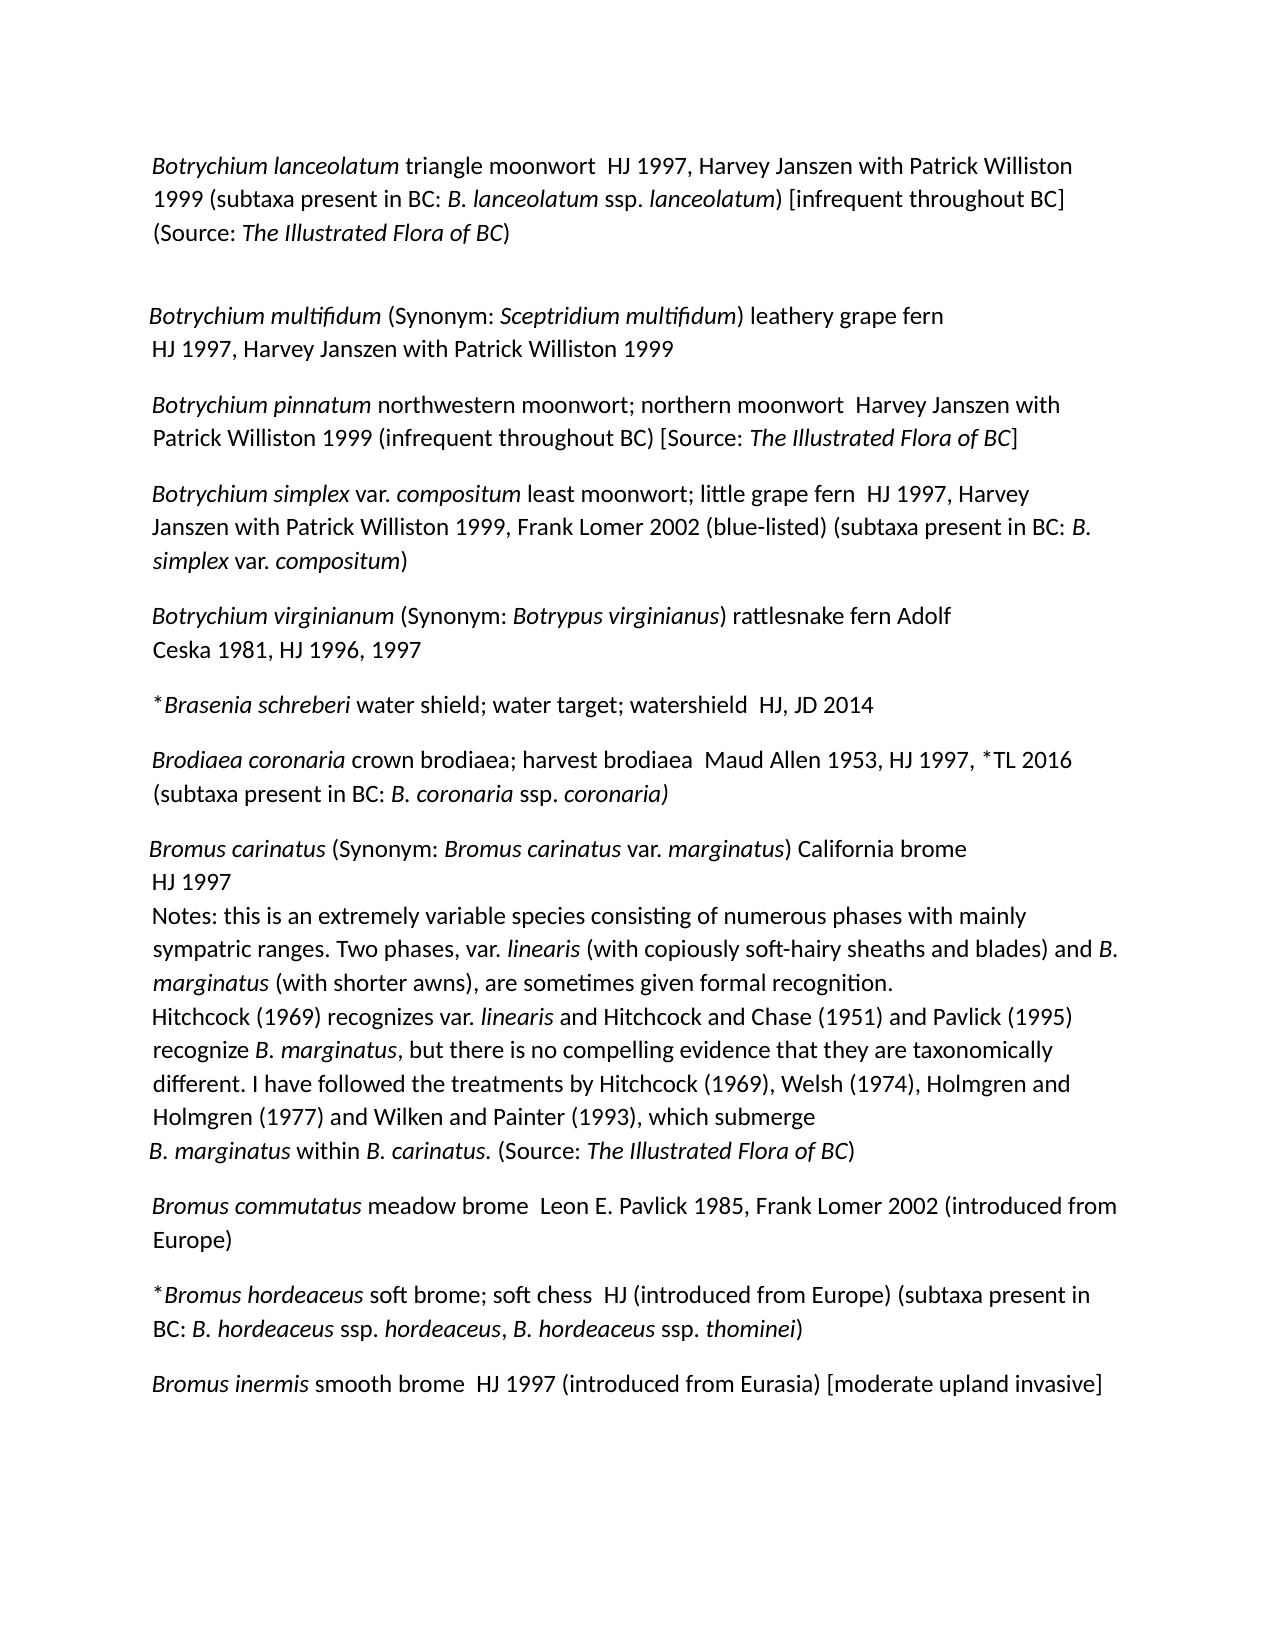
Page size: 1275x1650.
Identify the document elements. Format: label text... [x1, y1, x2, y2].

text Bromus carinatus (Synonym: Bromus carinatus var. marginatus) California brome [149, 834, 1143, 864]
text *Brasenia schreberi water shield; water target; watershield HJ, JD 2014 [152, 689, 1126, 720]
text Bromus inermis smooth brome HJ 1997 (introduced from Eurasia) [moderate upland invasive] [152, 1368, 1126, 1399]
text Notes: this is an extremely variable species consisting of numerous phases with mainly sympatric ranges. Two phases, var. linearis (with copiously soft-hairy sheaths and blades) and B. marginatus (with shorter awns), are sometimes given formal recognition. [152, 900, 1126, 998]
text Bromus commutatus meadow brome Leon E. Pavlick 1985, Frank Lomer 2002 (introduced from Europe) [152, 1190, 1126, 1254]
text Botrychium simplex var. compositum least moonwort; little grape fern HJ 1997, Harvey [152, 478, 1126, 508]
text HJ 1997 [152, 867, 1126, 897]
text B. marginatus within B. carinatus. (Source: The Illustrated Flora of BC) [149, 1135, 1143, 1165]
text Botrychium pinnatum northwestern moonwort; northern moonwort Harvey Janszen with Patrick Williston 1999 (infrequent throughout BC) [Source: The Illustrated Flora of BC] [152, 389, 1126, 453]
text HJ 1997, Harvey Janszen with Patrick Williston 1999 [152, 333, 1126, 364]
text Janszen with Patrick Williston 1999, Frank Lomer 2002 (blue-listed) (subtaxa present in BC: B. simplex var. compositum) [152, 511, 1126, 575]
text Botrychium multifidum (Synonym: Sceptridium multifidum) leathery grape fern [149, 301, 1143, 331]
text Brodiaea coronaria crown brodiaea; harvest brodiaea Maud Allen 1953, HJ 1997, *TL 2016 (subtaxa present in BC: B. coronaria ssp. coronaria) [152, 745, 1126, 809]
text Hitchcock (1969) recognizes var. linearis and Hitchcock and Chase (1951) and Pavlick (1995) recognize B. marginatus, but there is no compelling evidence that they are taxonomically different. I have followed the treatments by Hitchcock (1969), Welsh (1974), Holmgren and Holmgren (1977) and Wilken and Painter (1993), which submerge [152, 1001, 1126, 1132]
text *Bromus hordeaceus soft brome; soft chess HJ (introduced from Europe) (subtaxa present in BC: B. hordeaceus ssp. hordeaceus, B. hordeaceus ssp. thominei) [152, 1279, 1126, 1343]
text Botrychium virginianum (Synonym: Botrypus virginianus) rattlesnake fern Adolf Ceska 1981, HJ 1996, 1997 [152, 600, 1005, 664]
text Botrychium lanceolatum triangle moonwort HJ 1997, Harvey Janszen with Patrick Williston 1999 (subtaxa present in BC: B. lanceolatum ssp. lanceolatum) [infrequent throughout BC] (Source: The Illustrated Flora of BC) [152, 150, 1126, 248]
